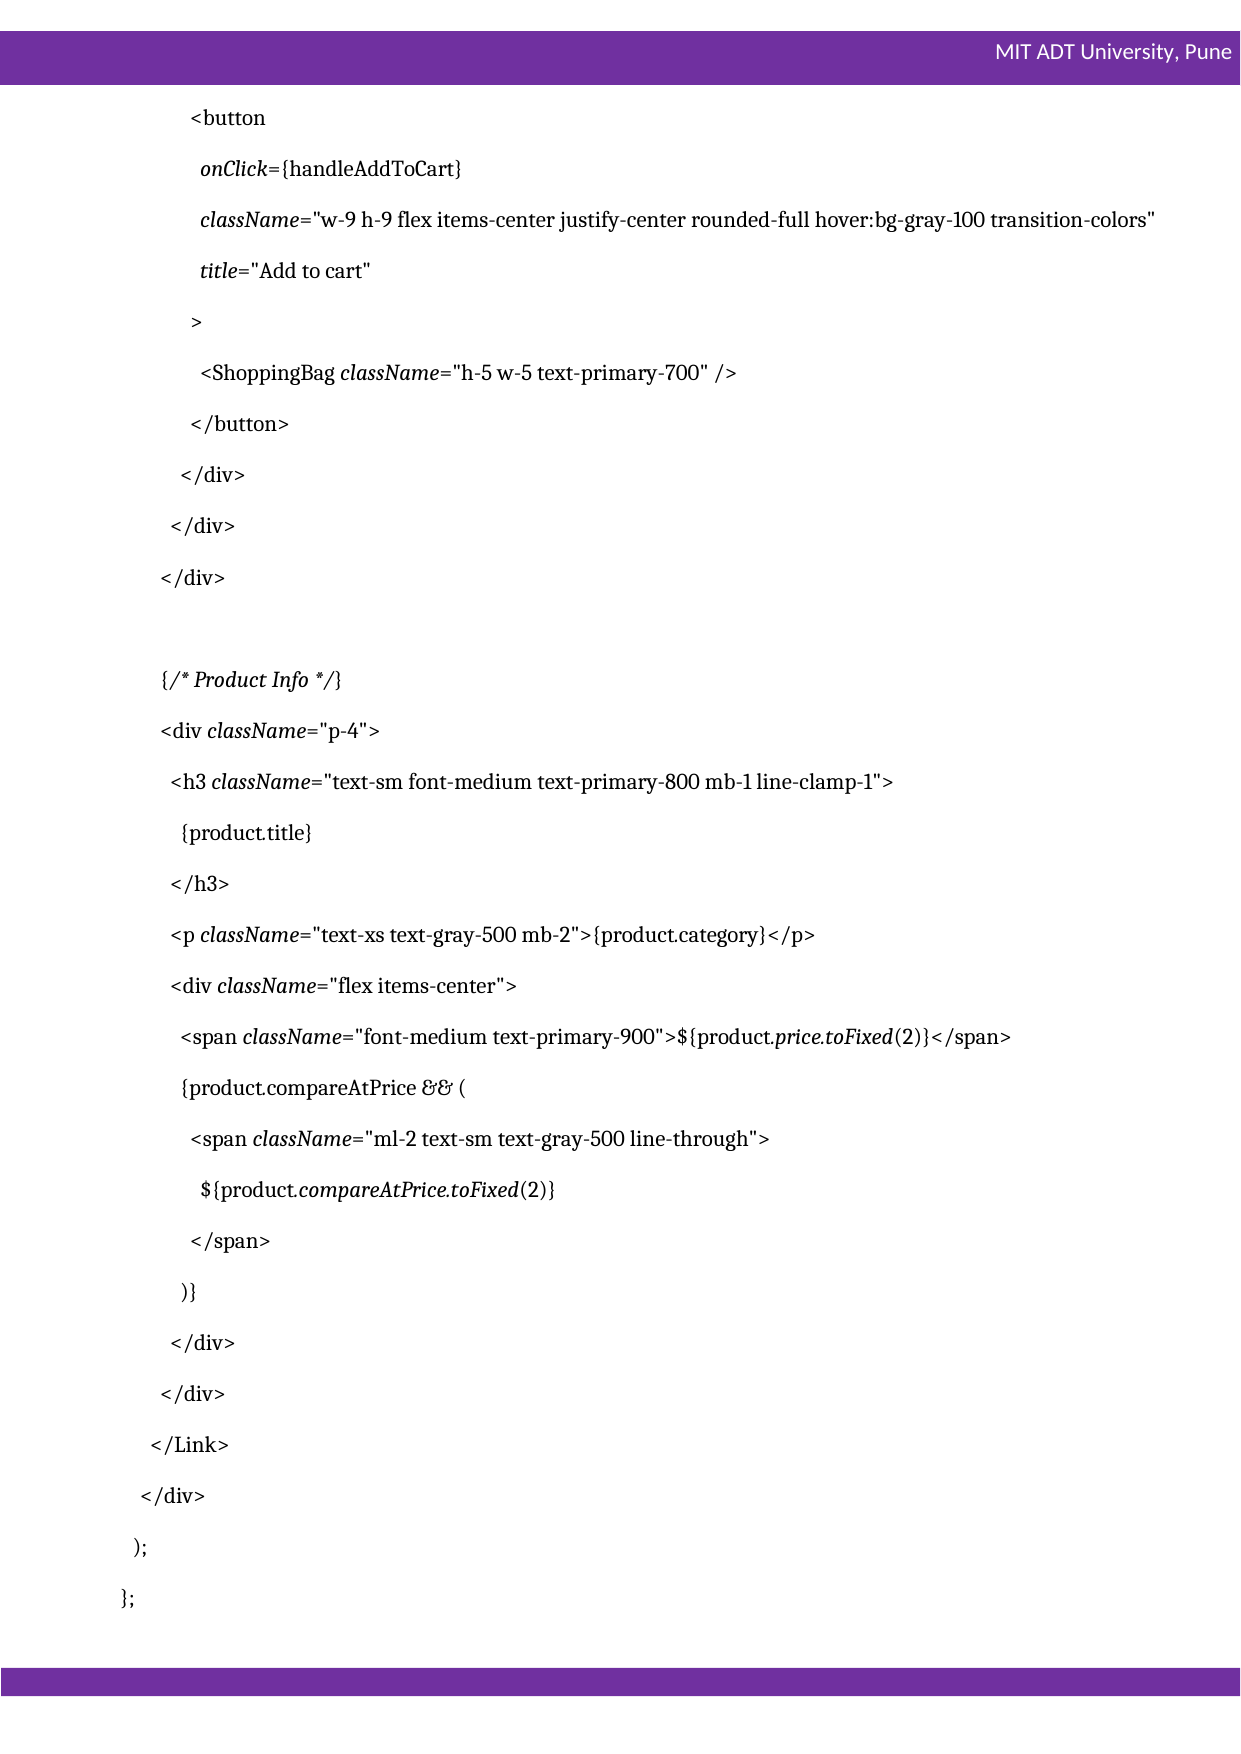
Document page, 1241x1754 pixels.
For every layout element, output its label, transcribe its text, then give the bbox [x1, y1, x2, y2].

text </div> [120, 1483, 1195, 1509]
text </div> [120, 462, 1195, 489]
text {/* Product Info */} [120, 666, 1195, 693]
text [120, 207, 1195, 233]
text )} [120, 1279, 1195, 1305]
text <button [120, 105, 1195, 131]
text <ShoppingBag className="h-5 w-5 text-primary-700" /> [120, 360, 1195, 387]
text <div className="p-4"> [120, 717, 1195, 744]
text </div> [120, 1330, 1195, 1356]
text > [120, 309, 1195, 336]
text {product.title} [120, 819, 1195, 846]
text ); [120, 1534, 1195, 1561]
text <h3 className="text-sm font-medium text-primary-800 mb-1 line-clamp-1"> [120, 768, 1195, 795]
text </div> [120, 1381, 1195, 1407]
text <p className="text-xs text-gray-500 mb-2">{product.category}</p> [120, 922, 1195, 948]
text title="Add to cart" [120, 258, 1195, 284]
text }; [120, 1585, 1195, 1612]
text onClick={handleAddToCart} [120, 156, 1195, 182]
text </Link> [120, 1432, 1195, 1458]
text <div className="flex items-center"> [120, 973, 1195, 999]
text </button> [120, 411, 1195, 438]
text </div> [120, 513, 1195, 540]
text </span> [120, 1228, 1195, 1254]
text {product.compareAtPrice && ( [120, 1075, 1195, 1101]
text <span className="font-medium text-primary-900">${product.price.toFixed(2)}</span> [120, 1024, 1195, 1050]
text ${product.compareAtPrice.toFixed(2)} [120, 1177, 1195, 1203]
text <span className="ml-2 text-sm text-gray-500 line-through"> [120, 1126, 1195, 1152]
text </div> [120, 564, 1195, 591]
text </h3> [120, 871, 1195, 897]
